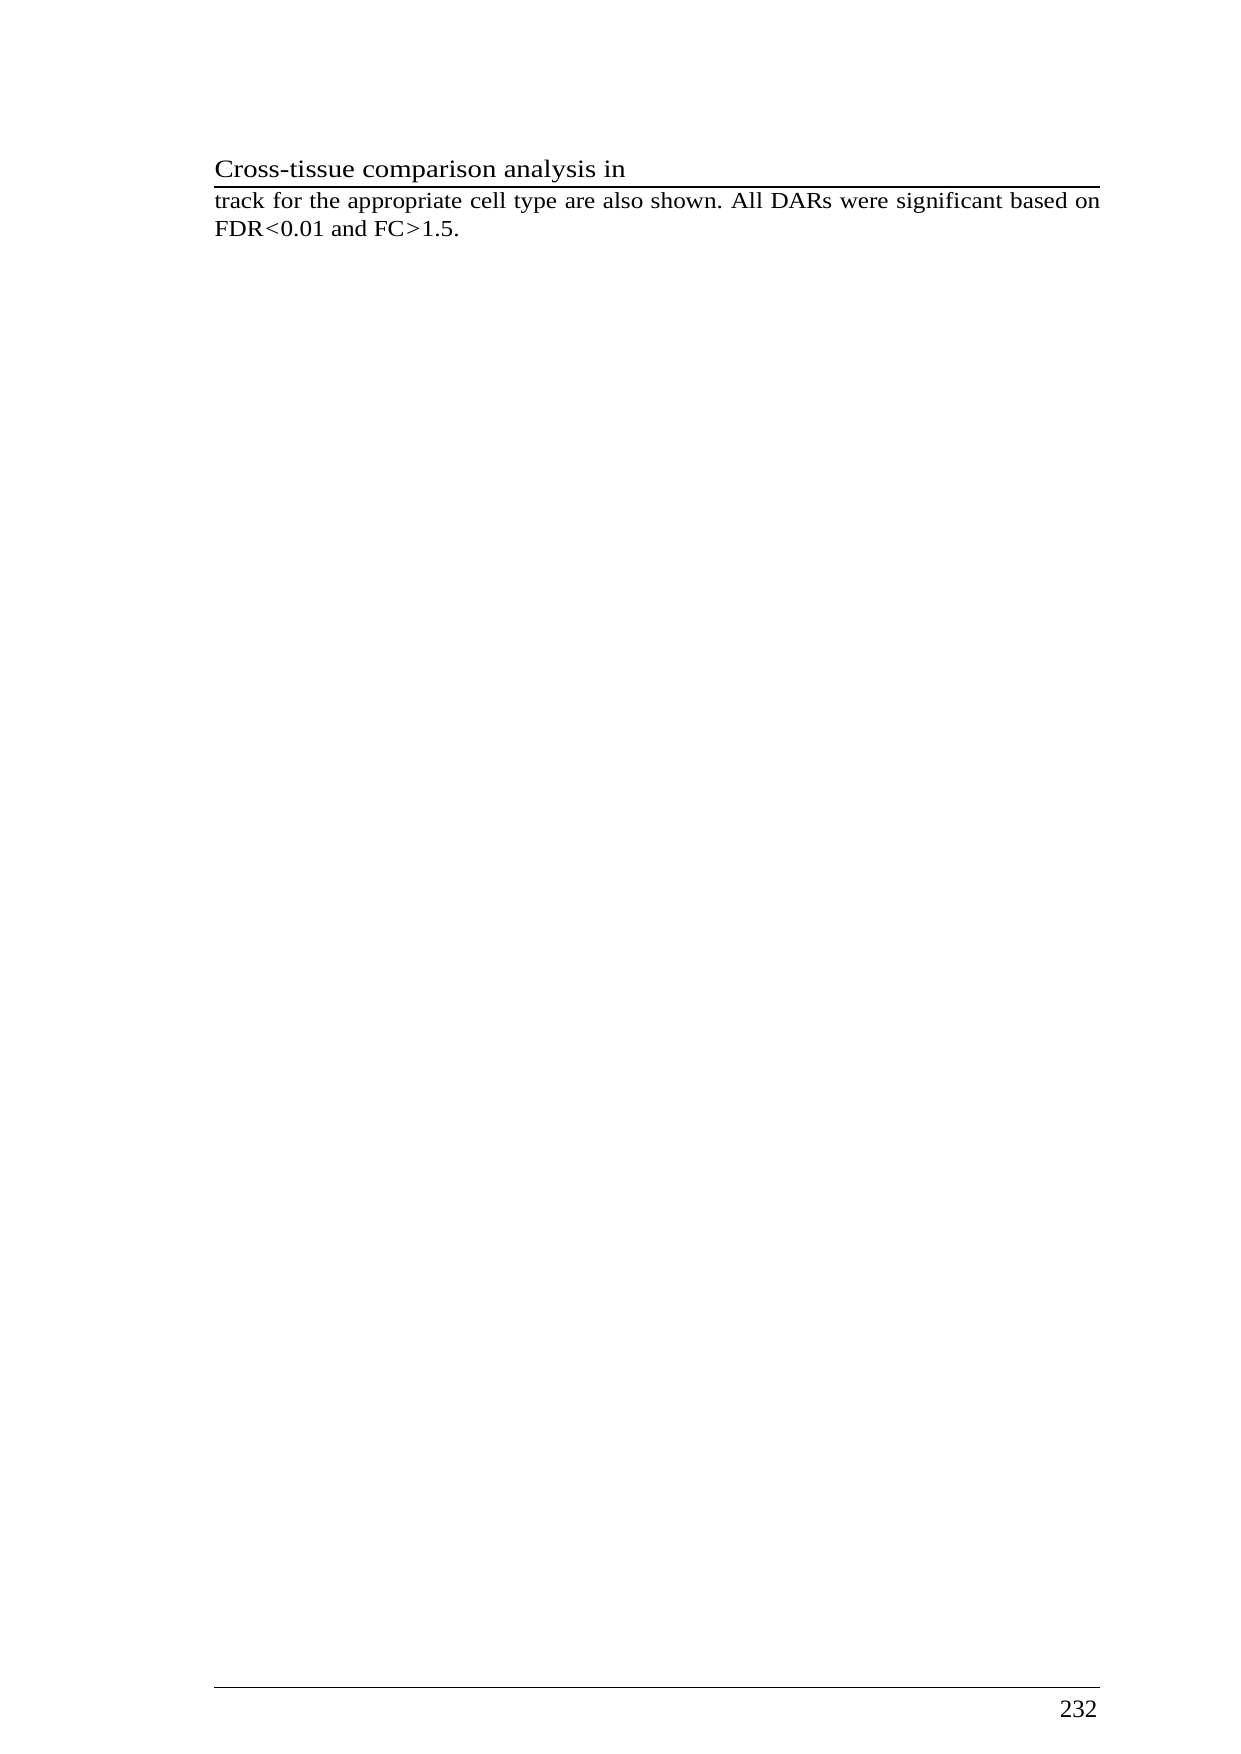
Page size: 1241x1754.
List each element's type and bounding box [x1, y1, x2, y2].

text [214, 187, 1101, 241]
